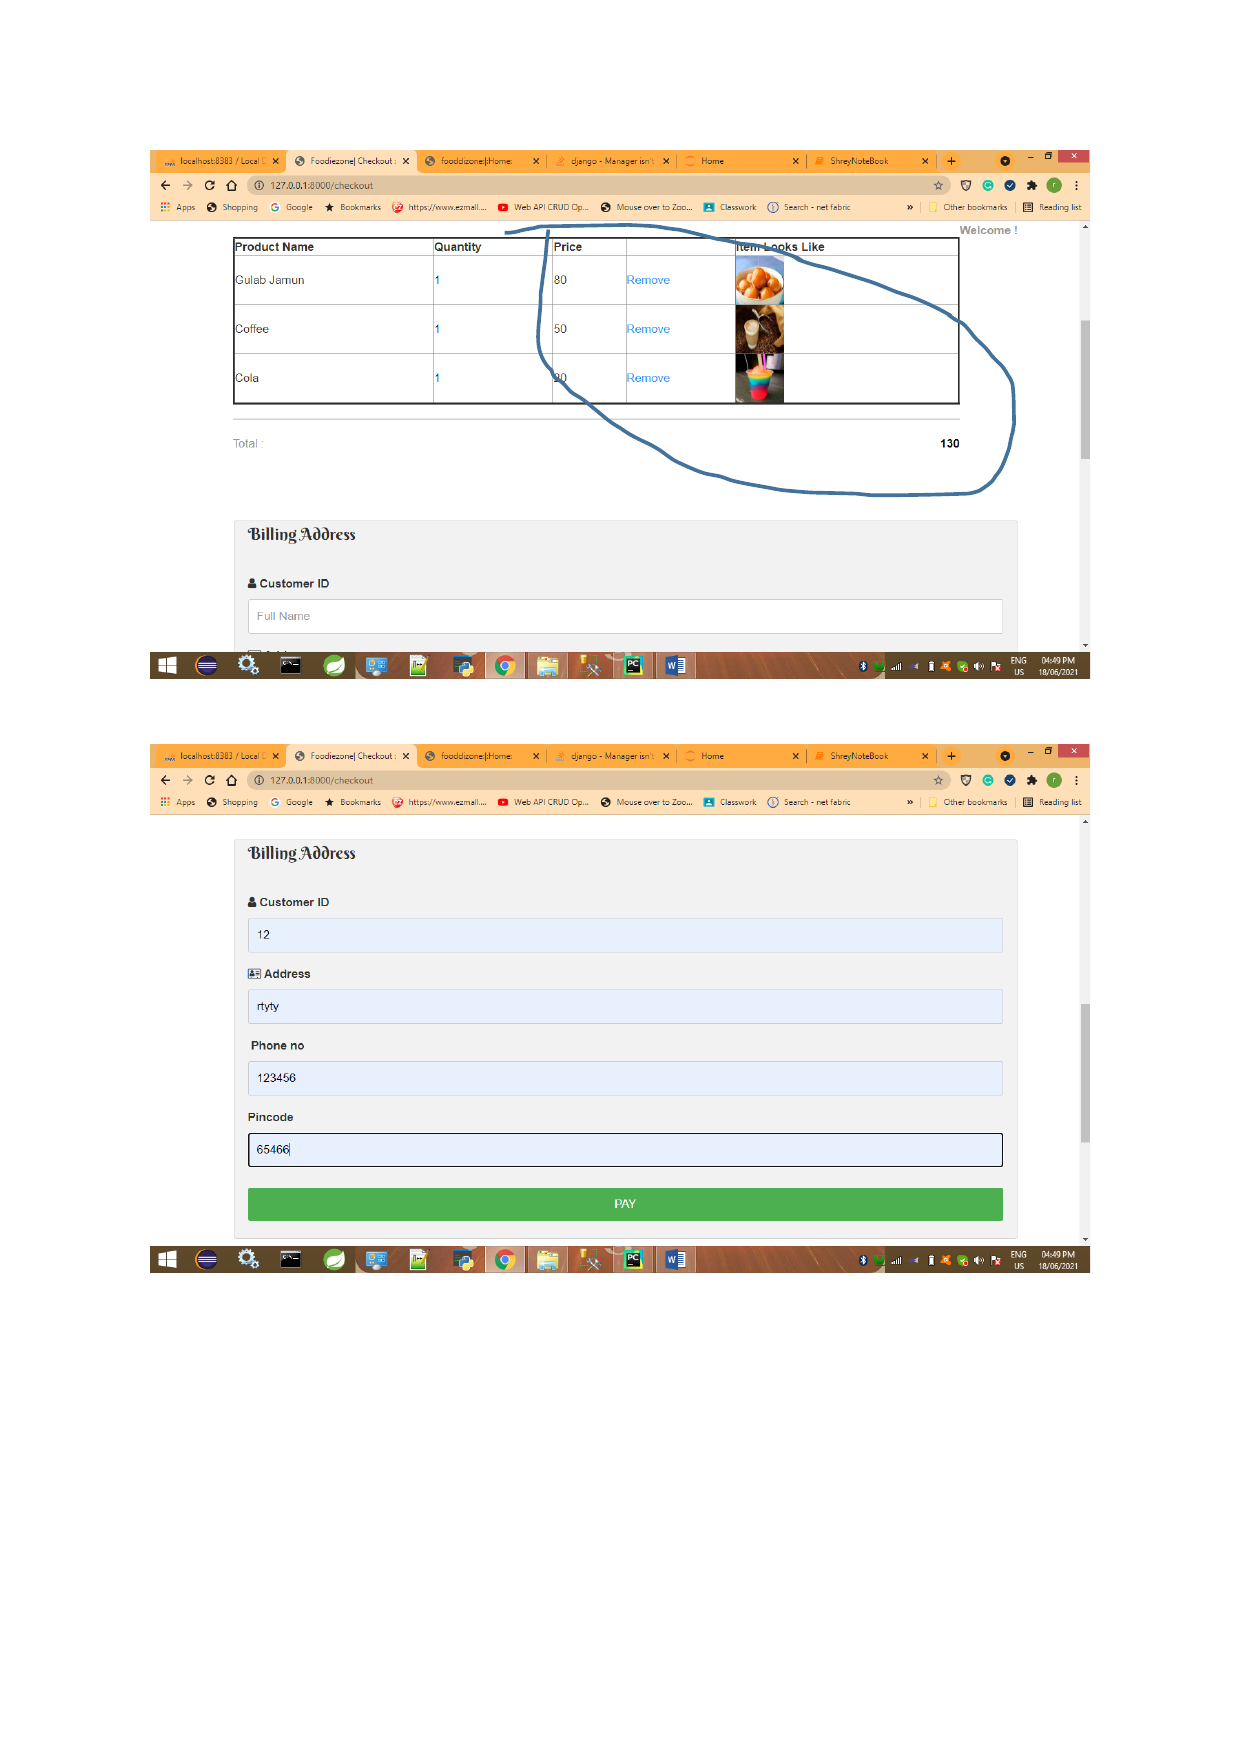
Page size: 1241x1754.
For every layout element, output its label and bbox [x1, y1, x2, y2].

picture [150, 150, 1091, 679]
picture [150, 744, 1091, 1273]
